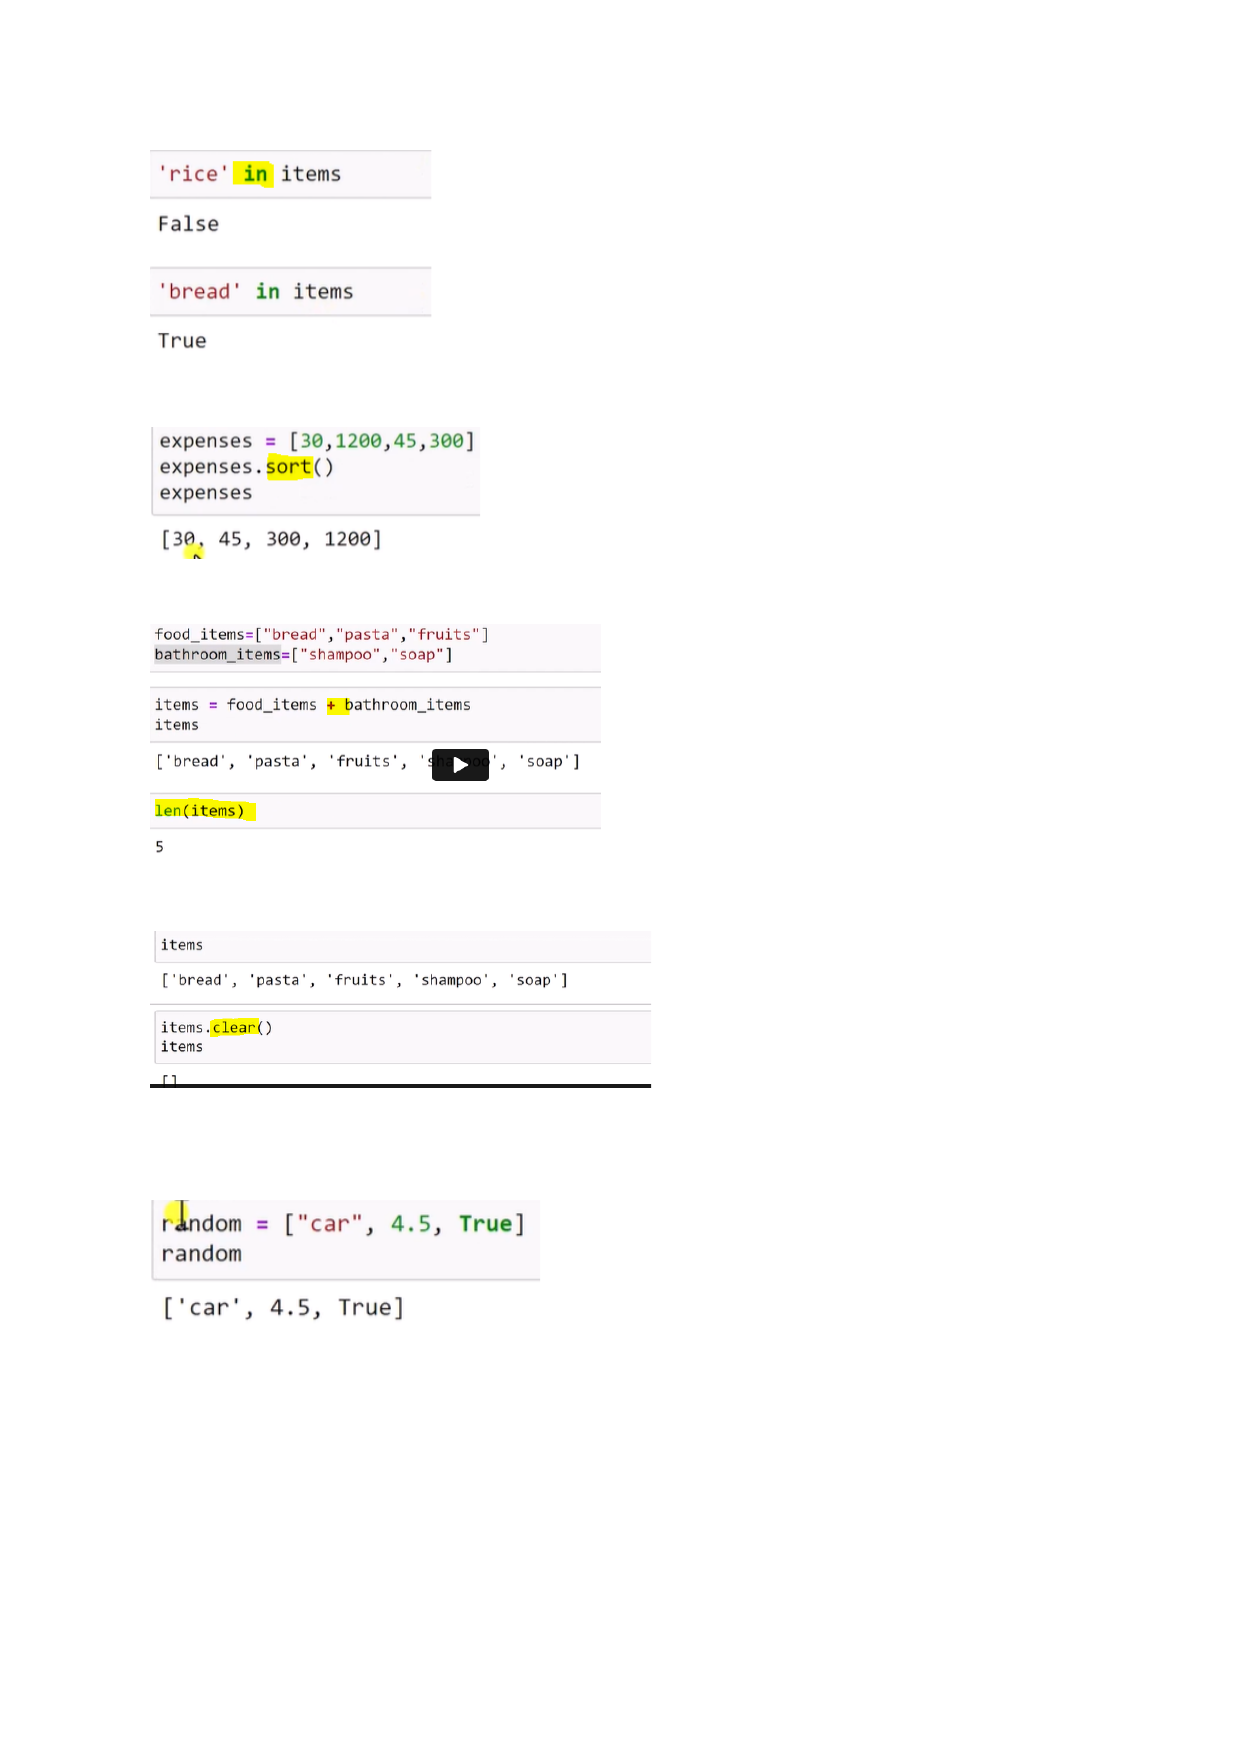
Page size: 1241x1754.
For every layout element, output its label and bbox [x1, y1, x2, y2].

picture [150, 150, 432, 362]
picture [150, 427, 481, 559]
picture [150, 624, 601, 866]
picture [150, 1200, 540, 1342]
picture [150, 931, 652, 1088]
